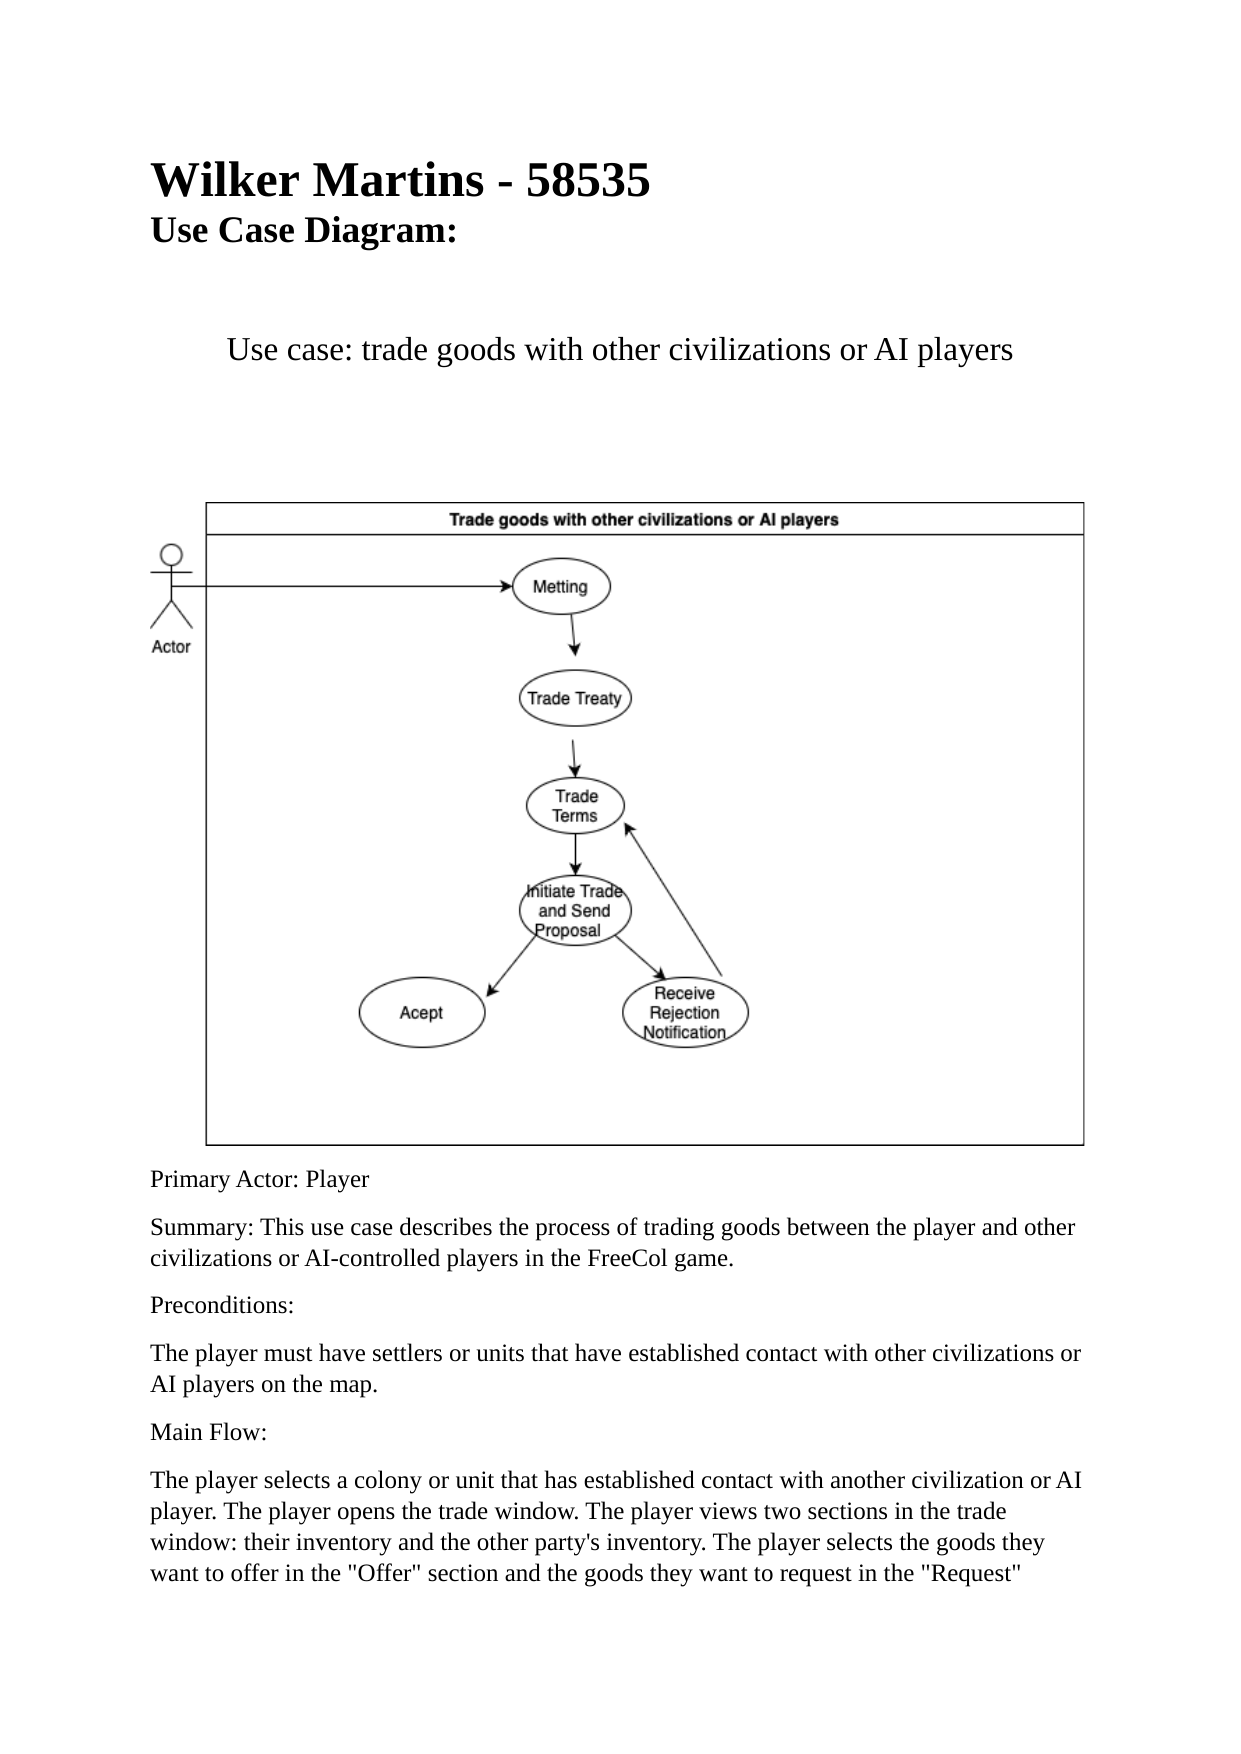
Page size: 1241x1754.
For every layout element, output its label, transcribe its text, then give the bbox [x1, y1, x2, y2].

subtitle Use Case Diagram: [150, 207, 1090, 251]
text Primary Actor: Player [150, 1164, 1090, 1193]
text Use case: trade goods with other civilizations or AI players [150, 329, 1090, 367]
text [150, 1465, 1090, 1587]
picture [150, 502, 1085, 1146]
text Main Flow: [150, 1417, 1090, 1446]
text Summary: This use case describes the process of trading goods between the player and other civilizations or AI-controlled players in the FreeCol game. [150, 1212, 1090, 1272]
title Wilker Martins - 58535 [150, 150, 1090, 207]
text Preconditions: [150, 1291, 1090, 1319]
text The player must have settlers or units that have established contact with other civilizations or AI players on the map. [150, 1338, 1090, 1398]
